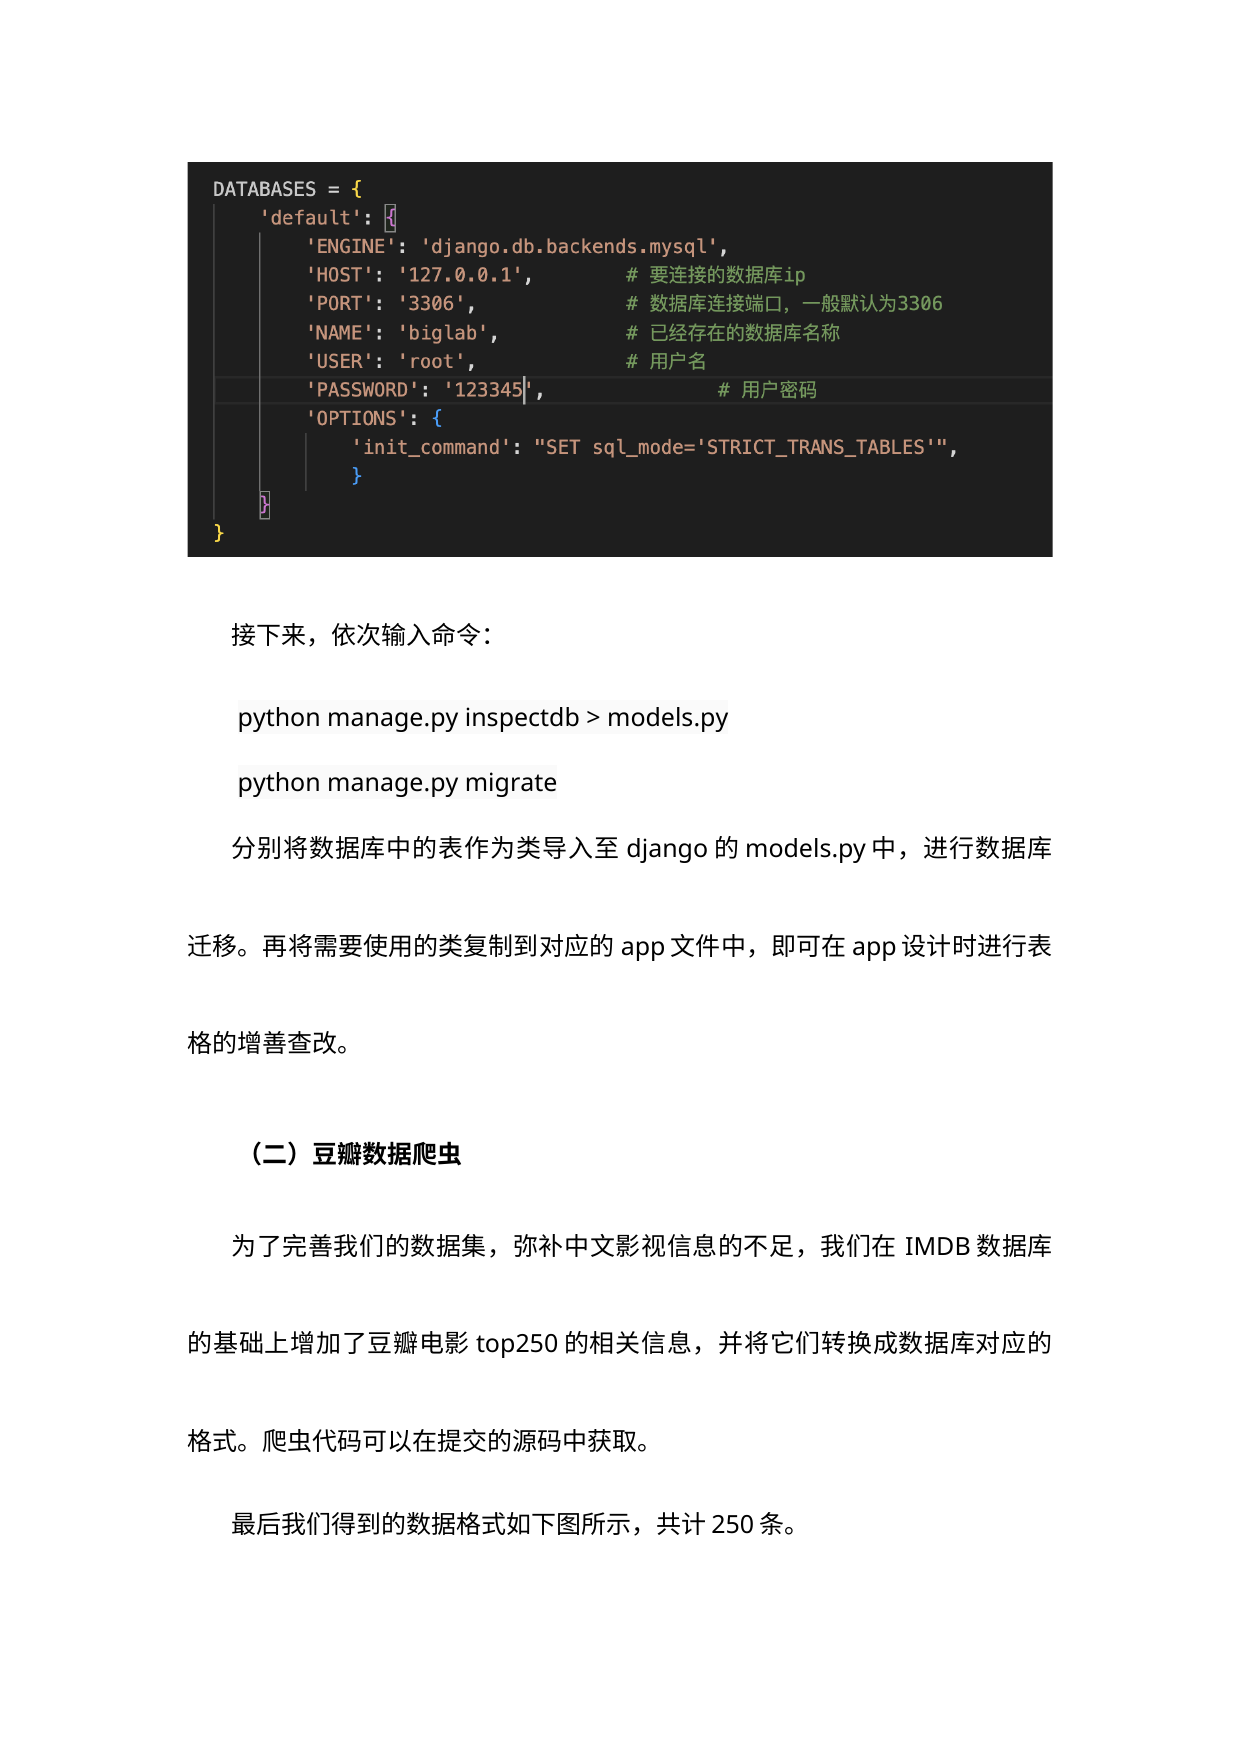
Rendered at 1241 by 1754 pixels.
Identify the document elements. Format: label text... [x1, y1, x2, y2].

text 接下来，依次输入命令： [187, 601, 1053, 666]
text 最后我们得到的数据格式如下图所示，共计250条。 [187, 1490, 1053, 1555]
picture [187, 162, 1053, 557]
text 为了完善我们的数据集，弥补中文影视信息的不足，我们在IMDB数据库的基础上增加了豆瓣电影top250的相关信息，并将它们转换成数据库对应的格式。爬虫代码可以在提交的源码中获取。 [187, 1212, 1053, 1472]
text python manage.py migrate [187, 749, 1053, 814]
subtitle （二）豆瓣数据爬虫 [187, 1120, 1053, 1185]
text 分别将数据库中的表作为类导入至django的models.py中，进行数据库迁移。再将需要使用的类复制到对应的app文件中，即可在app设计时进行表格的增善查改。 [187, 814, 1053, 1074]
text python manage.py inspectdb > models.py [187, 684, 1053, 749]
